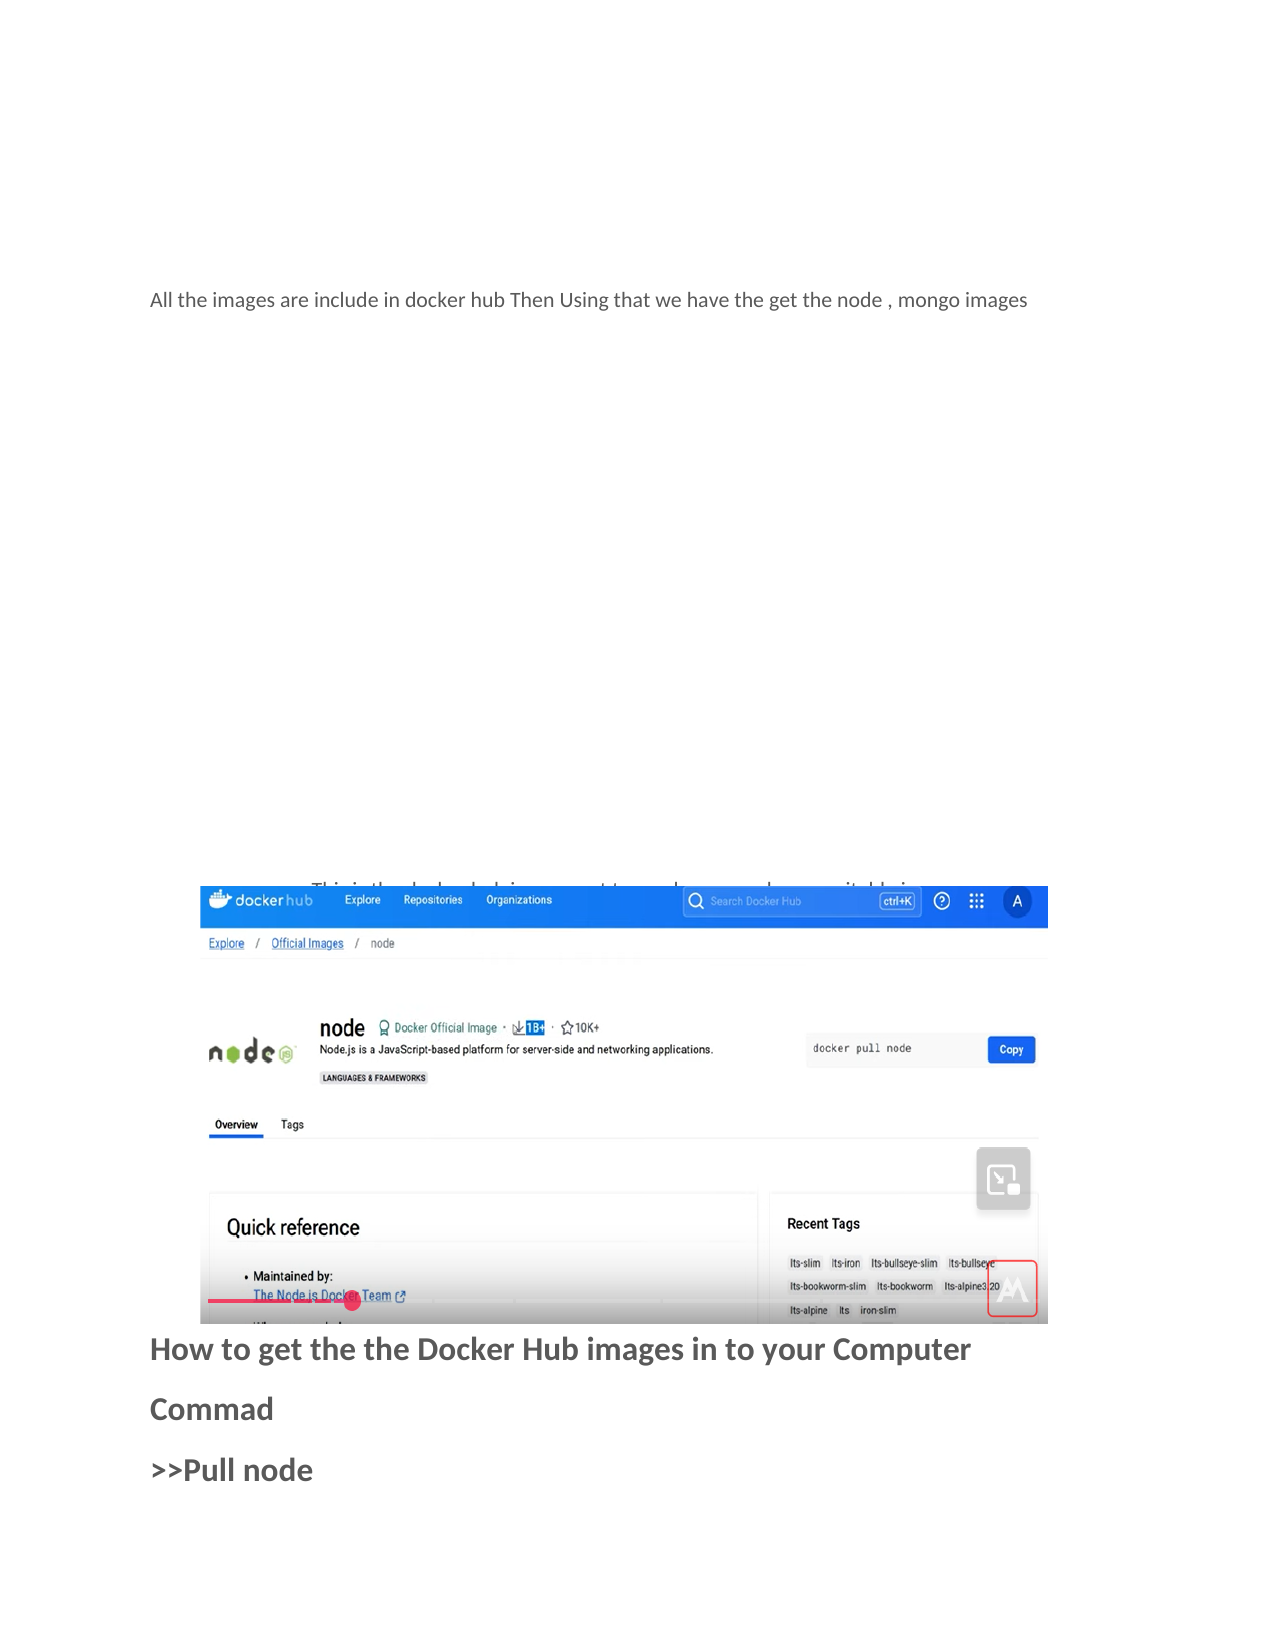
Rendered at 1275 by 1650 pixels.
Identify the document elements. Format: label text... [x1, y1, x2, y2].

text This is the docker hub images got tag and you can choose suitable images [150, 877, 1125, 903]
text >>Pull node [150, 1449, 1125, 1489]
text Commad [150, 1388, 1125, 1429]
text All the images are include in docker hub Then Using that we have the get the node , mongo images [150, 286, 1125, 313]
picture [200, 886, 1048, 1324]
